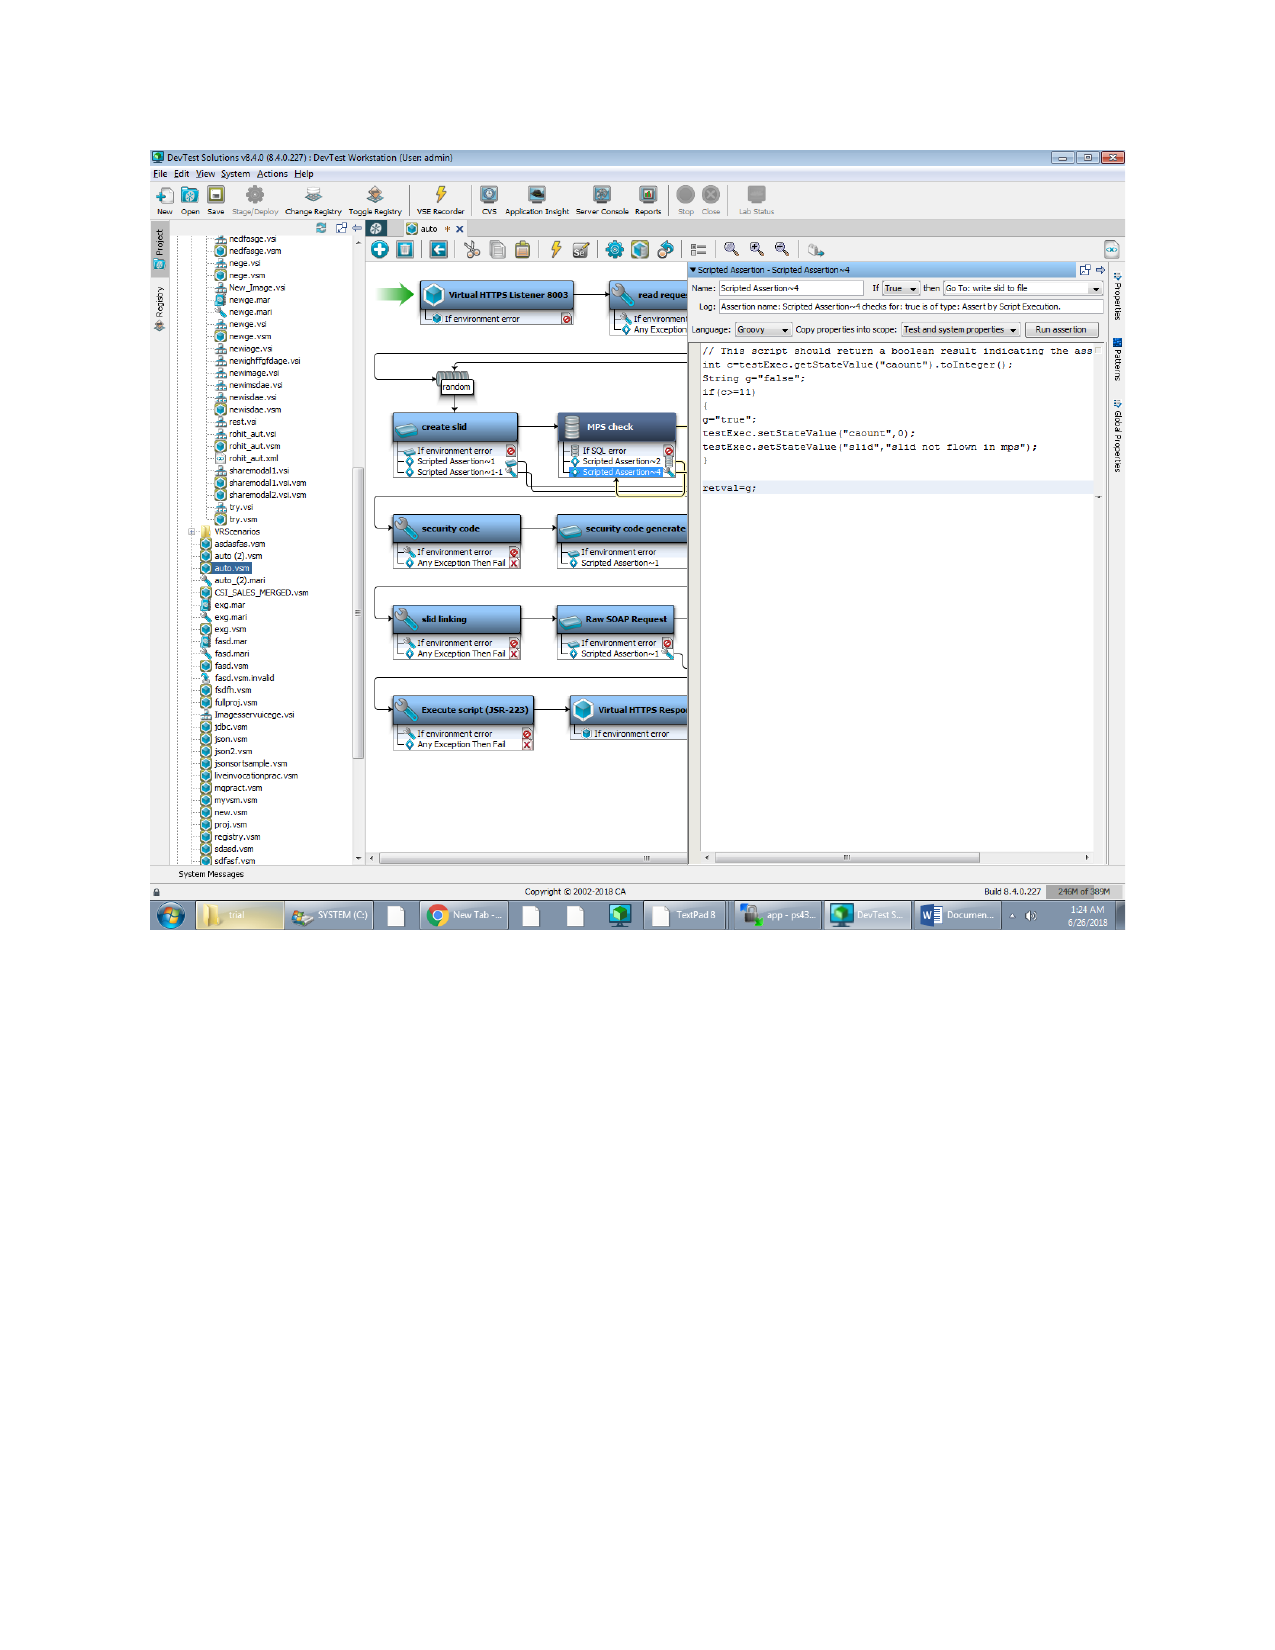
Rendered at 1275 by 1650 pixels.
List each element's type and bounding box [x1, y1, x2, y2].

picture [150, 150, 1125, 930]
